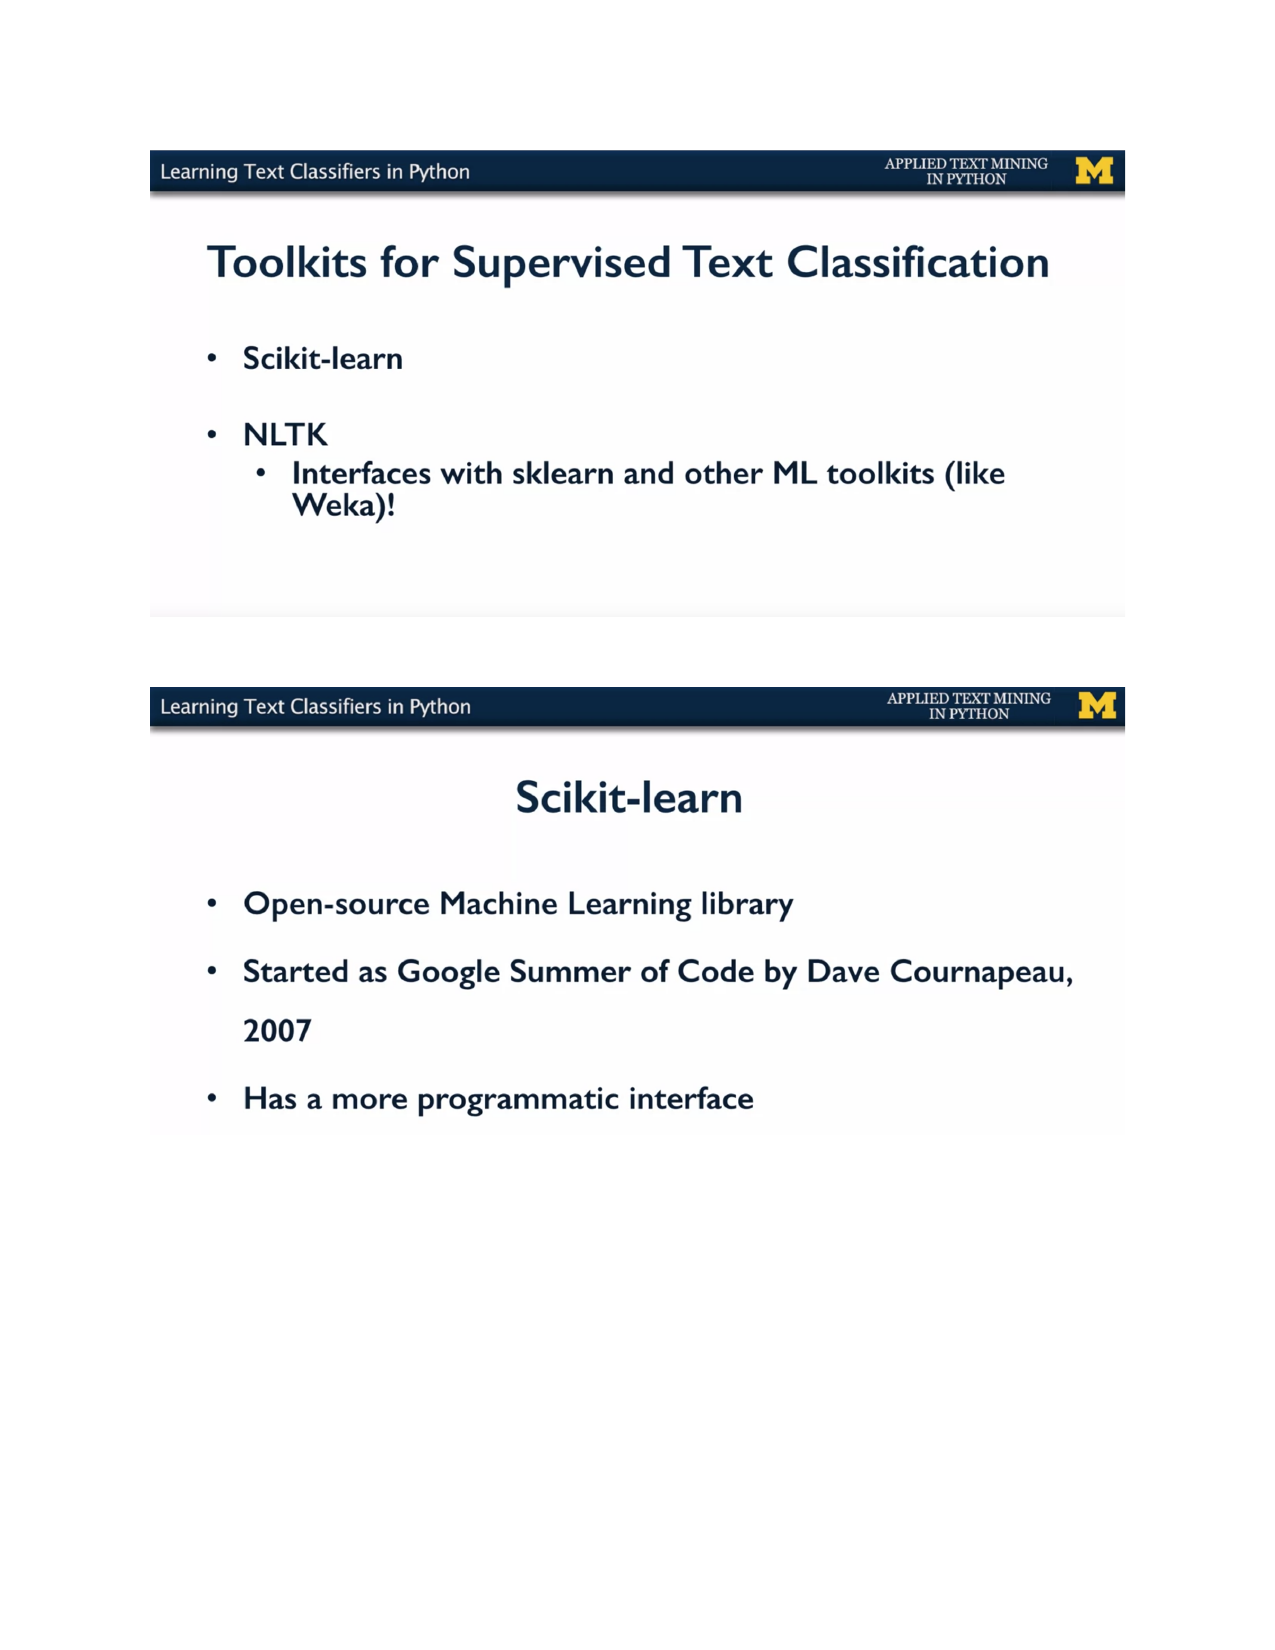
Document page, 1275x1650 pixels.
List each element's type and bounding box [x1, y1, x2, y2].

picture [150, 150, 1125, 617]
picture [150, 687, 1125, 1135]
